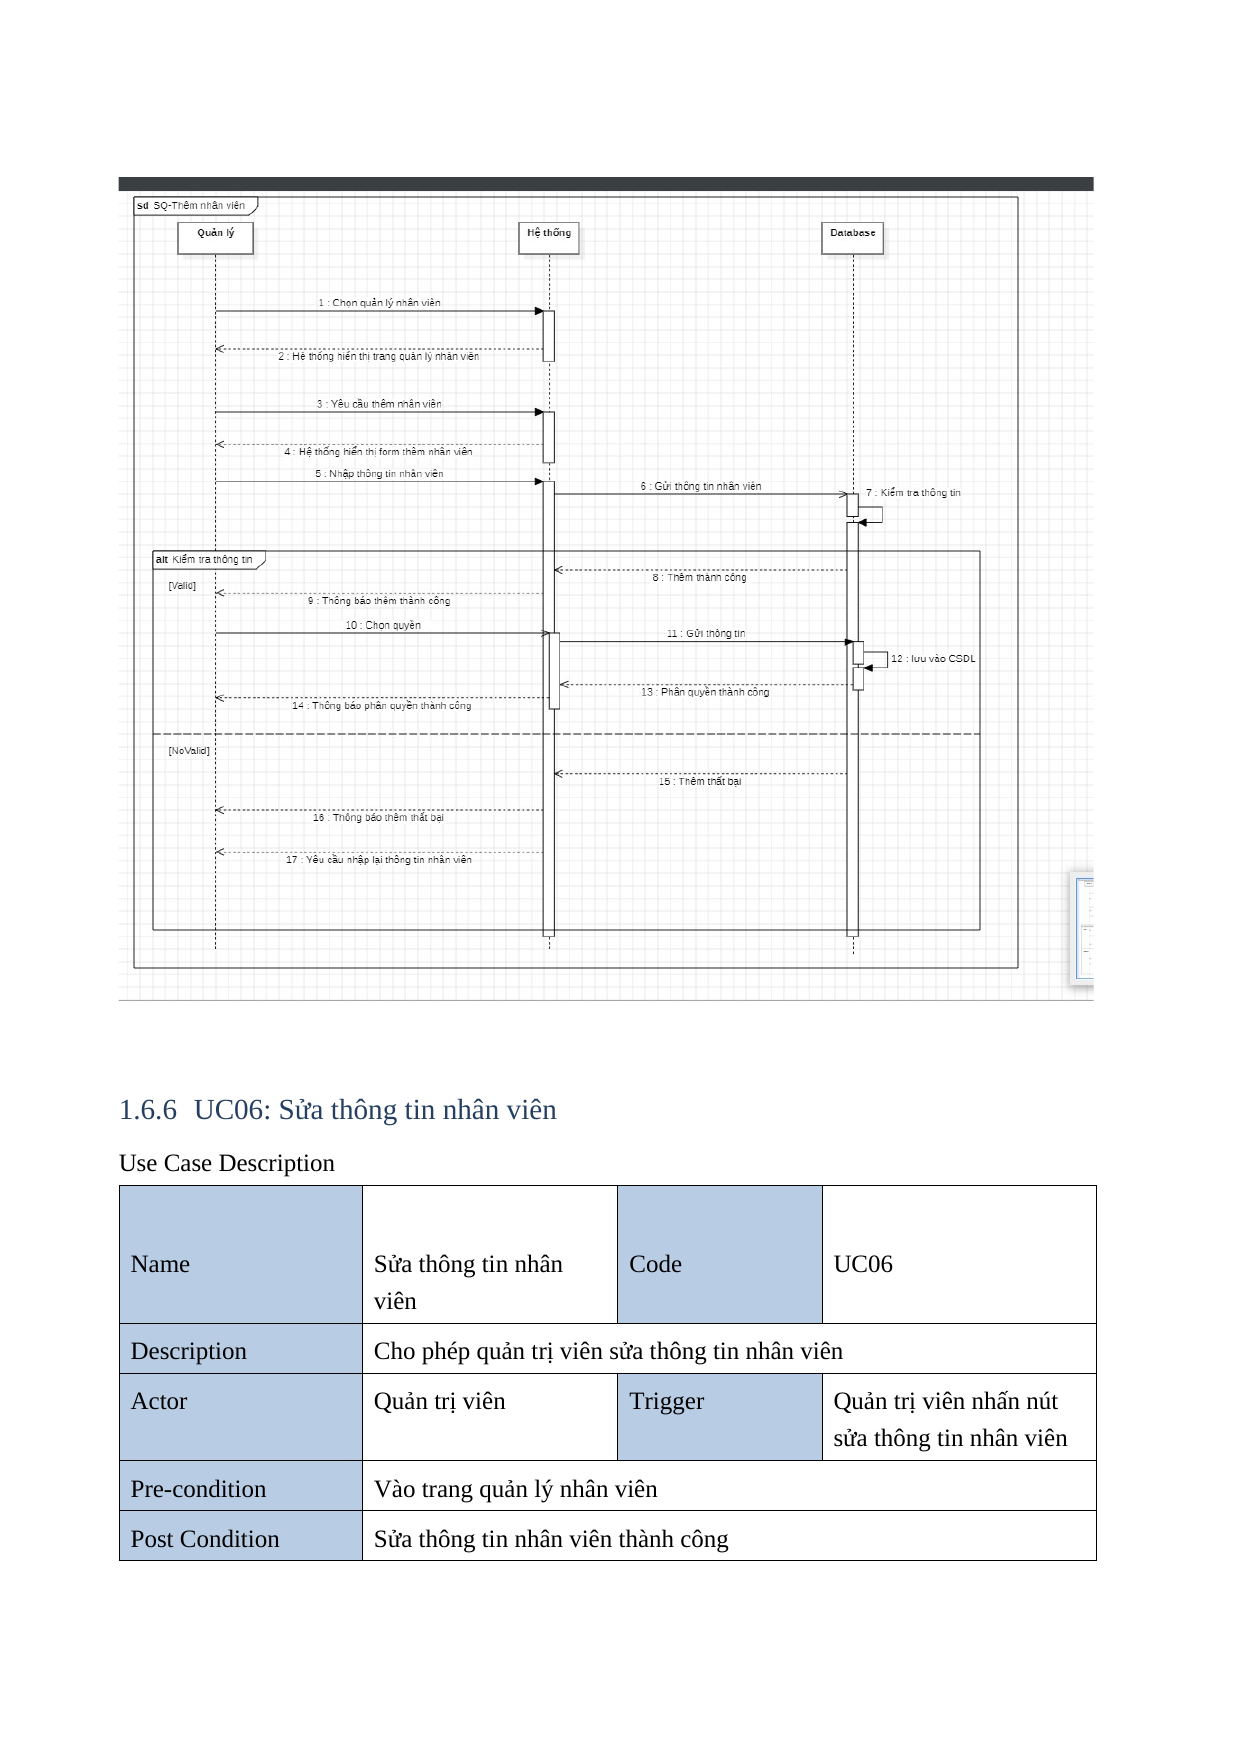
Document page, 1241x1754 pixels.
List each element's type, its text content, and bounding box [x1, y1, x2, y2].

table_cell Sửa thông tin nhân viên thành công [363, 1511, 1096, 1560]
table_cell Trigger [618, 1374, 822, 1460]
table_cell Pre-condition [120, 1461, 362, 1510]
table_cell Cho phép quản trị viên sửa thông tin nhân viên [363, 1324, 1096, 1373]
table_header Sửa thông tin nhân viên [363, 1186, 617, 1323]
subtitle UC06: Sửa thông tin nhân viên [118, 1092, 1122, 1126]
table_header Name [120, 1186, 362, 1323]
table_cell Post Condition [120, 1511, 362, 1560]
table_cell Vào trang quản lý nhân viên [363, 1461, 1096, 1510]
table_cell Actor [120, 1374, 362, 1460]
picture [118, 177, 1094, 1001]
table_header Code [618, 1186, 822, 1323]
table_header UC06 [823, 1186, 1096, 1323]
table_cell Quản trị viên [363, 1374, 617, 1460]
table_cell Quản trị viên nhấn nút sửa thông tin nhân viên [823, 1374, 1096, 1460]
table_cell Description [120, 1324, 362, 1373]
text Use Case Description [118, 1148, 1122, 1177]
